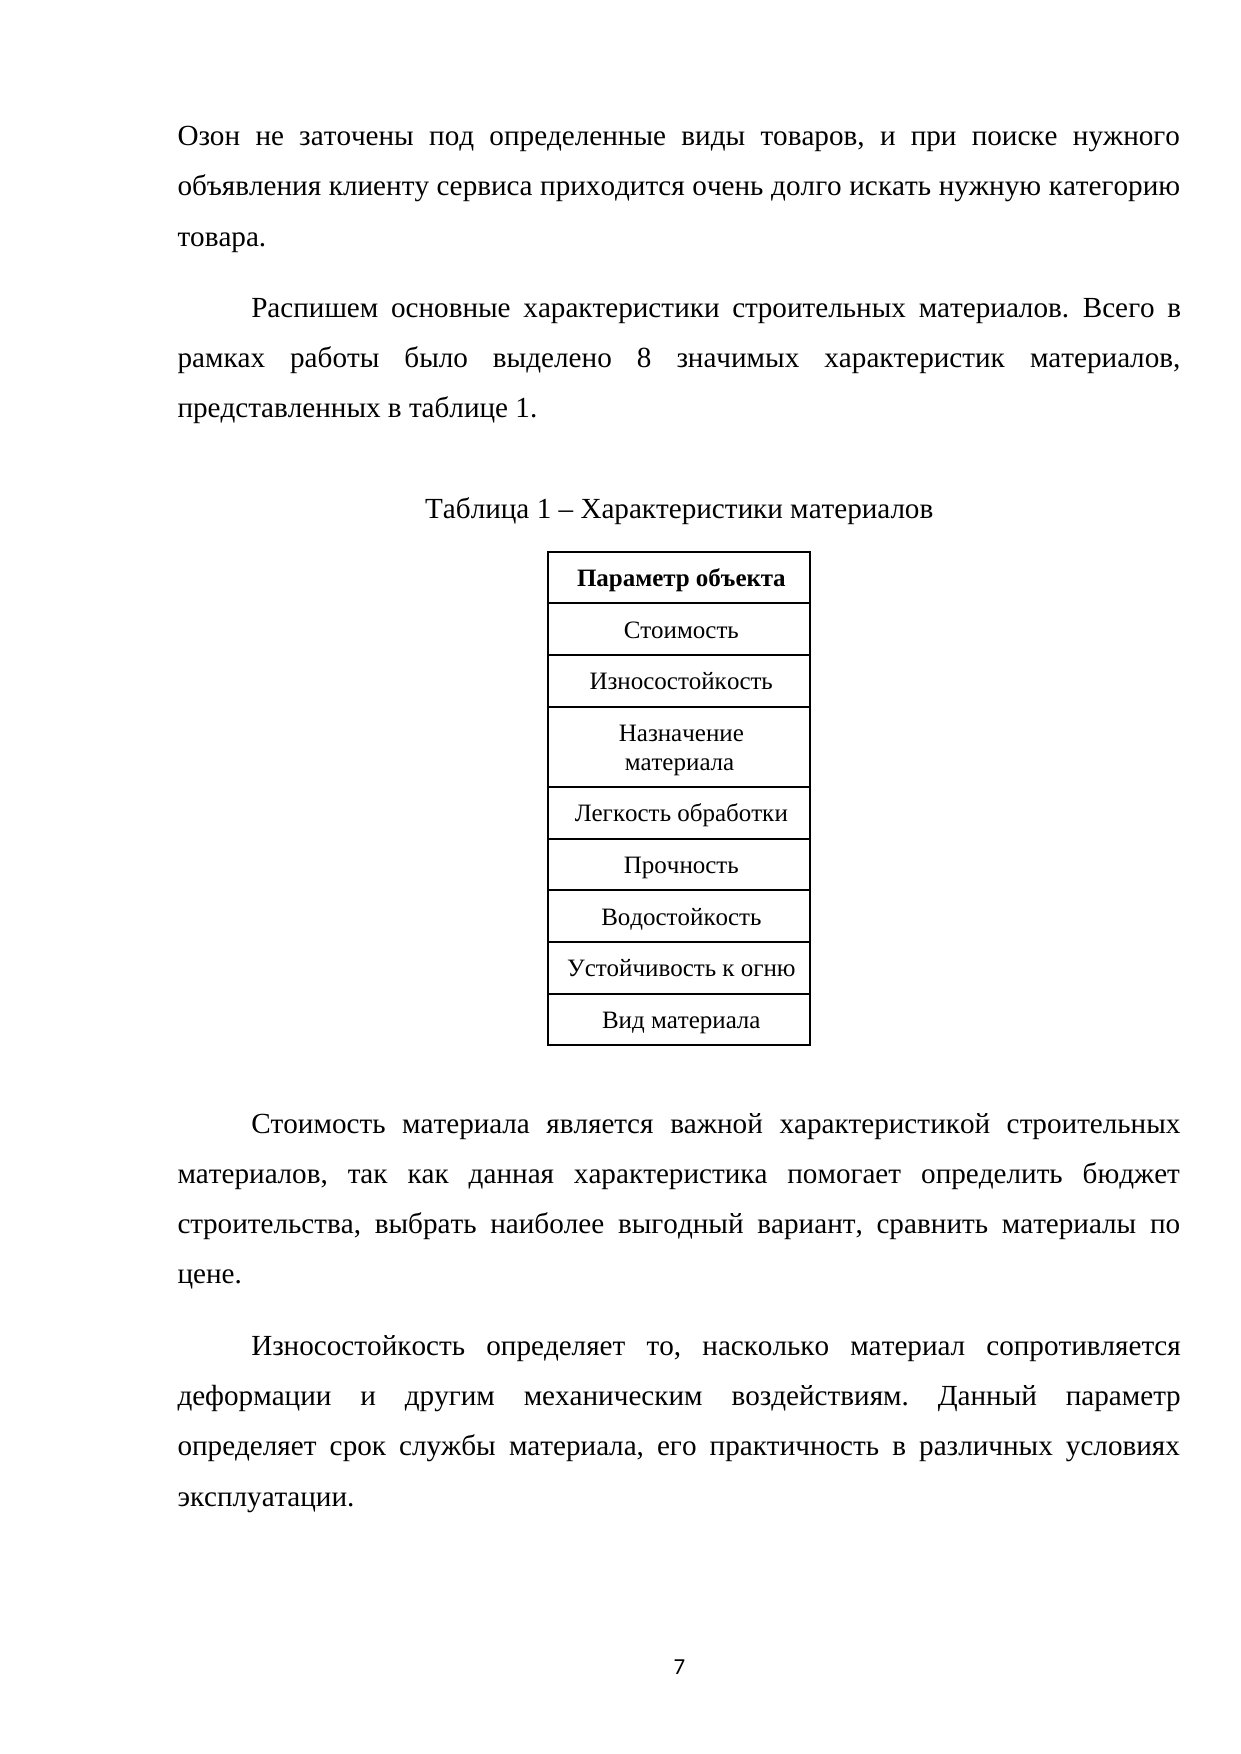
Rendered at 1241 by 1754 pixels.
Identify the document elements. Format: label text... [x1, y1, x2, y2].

table_cell Износостойкость [549, 656, 809, 706]
text Стоимость материала является важной характеристикой строительных материалов, так как данная характеристика помогает определить бюджет строительства, выбрать наиболее выгодный вариант, сравнить материалы по цене. [177, 1106, 1181, 1290]
table_cell Назначение материала [549, 708, 809, 786]
text Распишем основные характеристики строительных материалов. Всего в рамках работы было выделено 8 значимых характеристик материалов, представленных в таблице 1. [177, 290, 1181, 424]
table_header Параметр объекта [549, 553, 809, 602]
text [177, 118, 1181, 252]
text Износостойкость определяет то, насколько материал сопротивляется деформации и другим механическим воздействиям. Данный параметр определяет срок службы материала, его практичность в различных условиях эксплуатации. [177, 1328, 1181, 1512]
table_cell Прочность [549, 840, 809, 889]
table_cell Водостойкость [549, 891, 809, 941]
table_cell Стоимость [549, 604, 809, 654]
table_cell Вид материала [549, 995, 809, 1044]
text Таблица 1 – Характеристики материалов [177, 491, 1181, 525]
table_cell Легкость обработки [549, 788, 809, 838]
table_cell Устойчивость к огню [549, 943, 809, 993]
